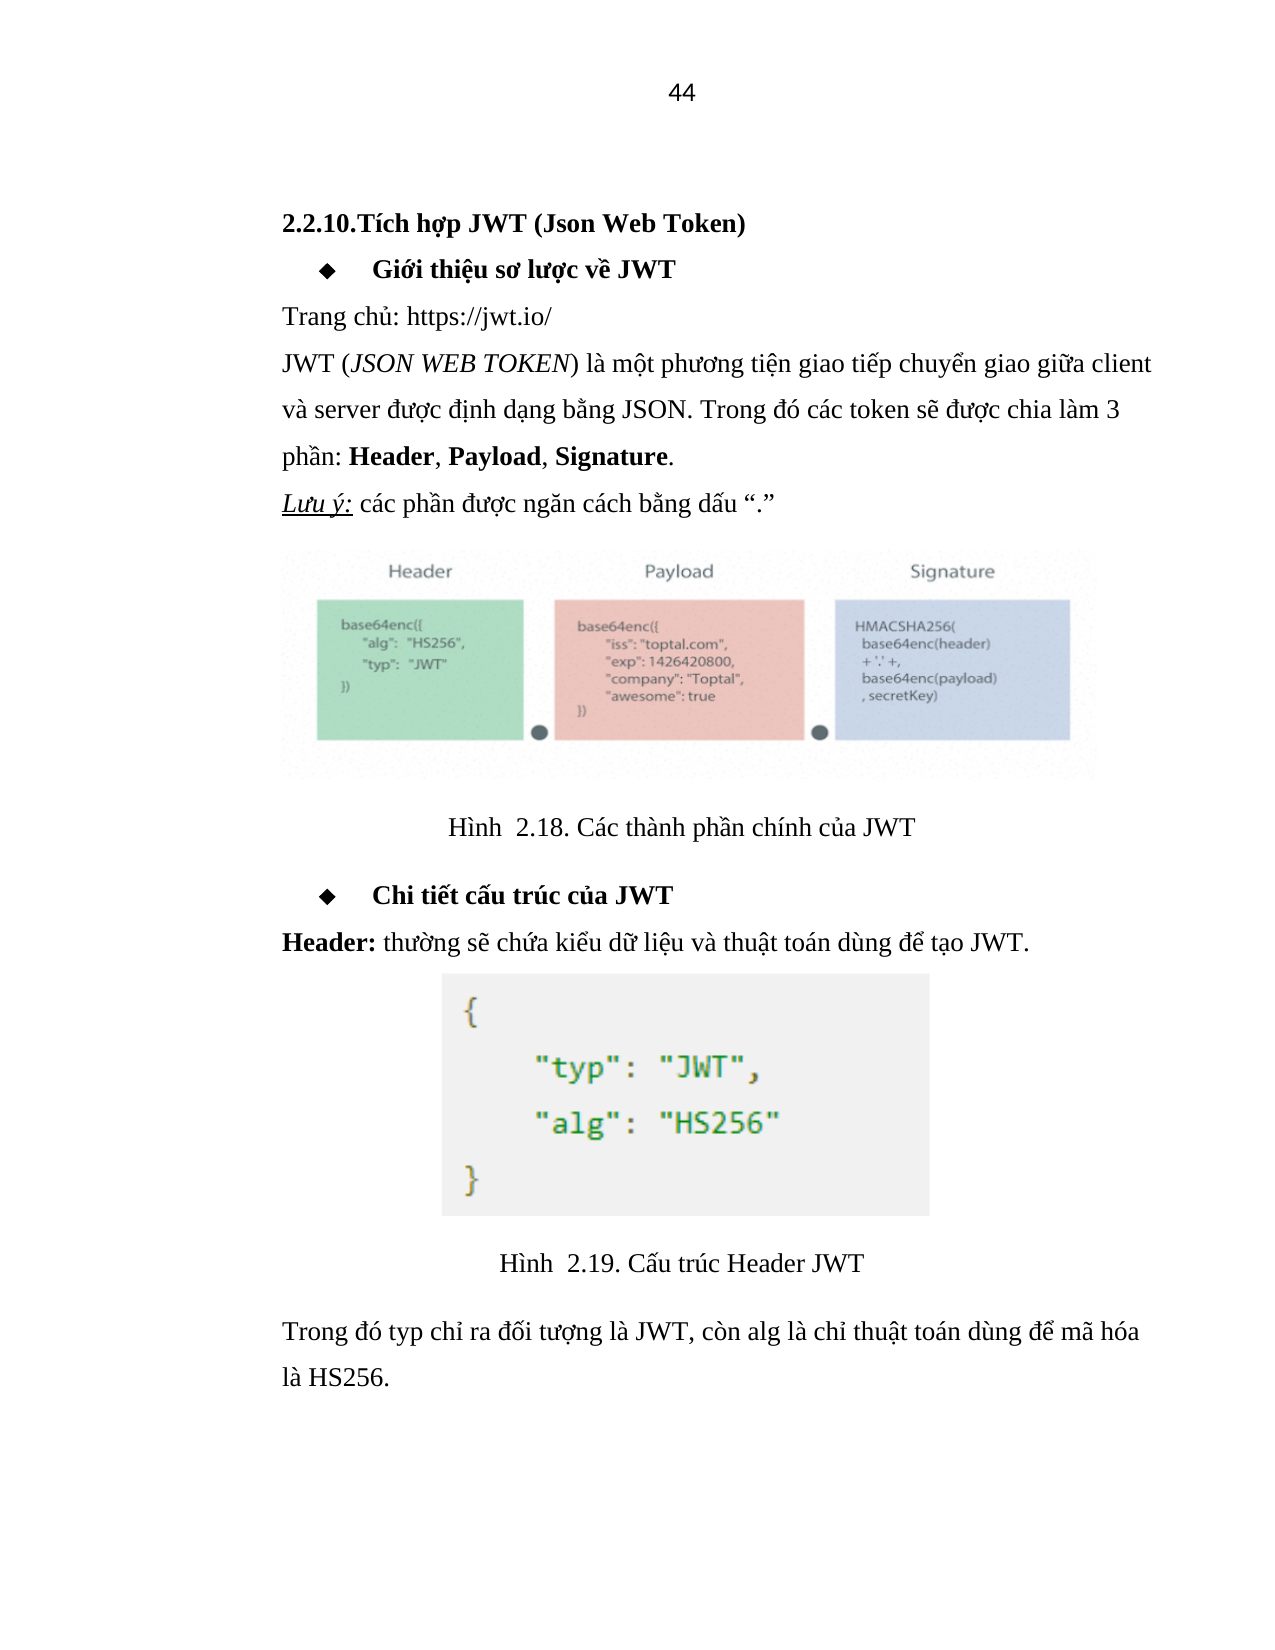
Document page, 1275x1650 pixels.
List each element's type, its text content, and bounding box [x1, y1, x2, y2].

list Giới thiệu sơ lược về JWT [319, 253, 1157, 285]
list Trong đó typ chỉ ra đối tượng là JWT, còn alg là chỉ thuật toán dùng để mã hóa là HS256. [282, 1315, 1157, 1393]
list Trang chủ: https://jwt.io/ [282, 300, 1157, 331]
list Lưu ý: các phần được ngăn cách bằng dấu “.” [282, 487, 1157, 518]
picture [267, 550, 1097, 779]
list Header: thường sẽ chứa kiểu dữ liệu và thuật toán dùng để tạo JWT. [282, 926, 1157, 957]
list Tích hợp JWT (Json Web Token) [282, 207, 1157, 238]
list Chi tiết cấu trúc của JWT [319, 879, 1157, 910]
picture [434, 972, 930, 1216]
list JWT (JSON WEB TOKEN) là một phương tiện giao tiếp chuyển giao giữa client và server được định dạng bằng JSON. Trong đó các token sẽ được chia làm 3 phần: Header, Payload, Signature. [282, 347, 1157, 471]
